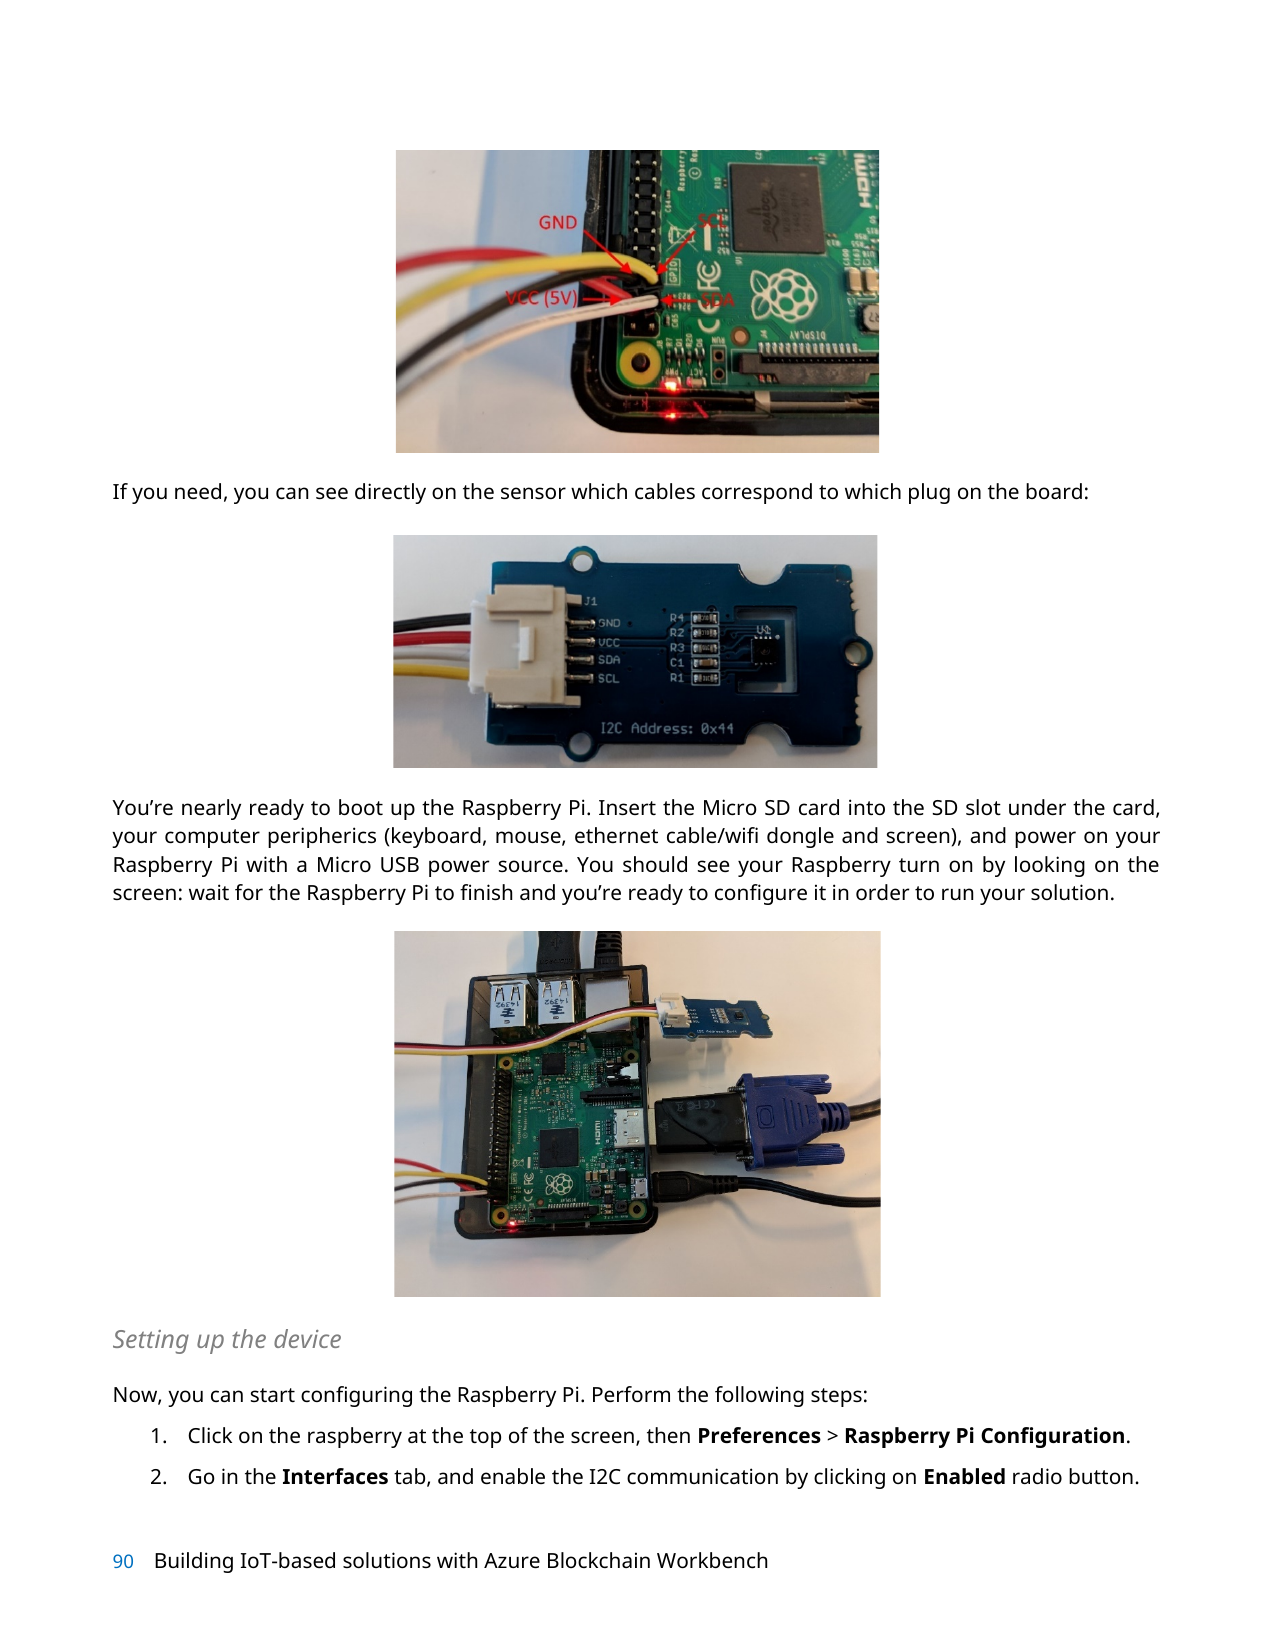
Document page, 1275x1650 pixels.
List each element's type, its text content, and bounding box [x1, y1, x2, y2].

subtitle Setting up the device [112, 1322, 1162, 1356]
list Go in the Interfaces tab, and enable the I2C communication by clicking on Enabled radio button. [150, 1462, 1162, 1491]
picture [395, 150, 880, 453]
text You’re nearly ready to boot up the Raspberry Pi. Insert the Micro SD card into the SD slot under the card, your computer peripherics (keyboard, mouse, ethernet cable/wifi dongle and screen), and power on your Raspberry Pi with a Micro USB power source. You should see your Raspberry turn on by looking on the screen: wait for the Raspberry Pi to finish and you’re ready to configure it in order to run your solution. [112, 793, 1162, 907]
picture [393, 535, 878, 768]
text If you need, you can see directly on the sensor which cables correspond to which plug on the board: [112, 477, 1162, 506]
list Click on the raspberry at the top of the screen, then Preferences > Raspberry Pi Configuration. [150, 1422, 1162, 1450]
text Now, you can start configuring the Raspberry Pi. Perform the following steps: [112, 1381, 1162, 1409]
picture [394, 931, 881, 1297]
